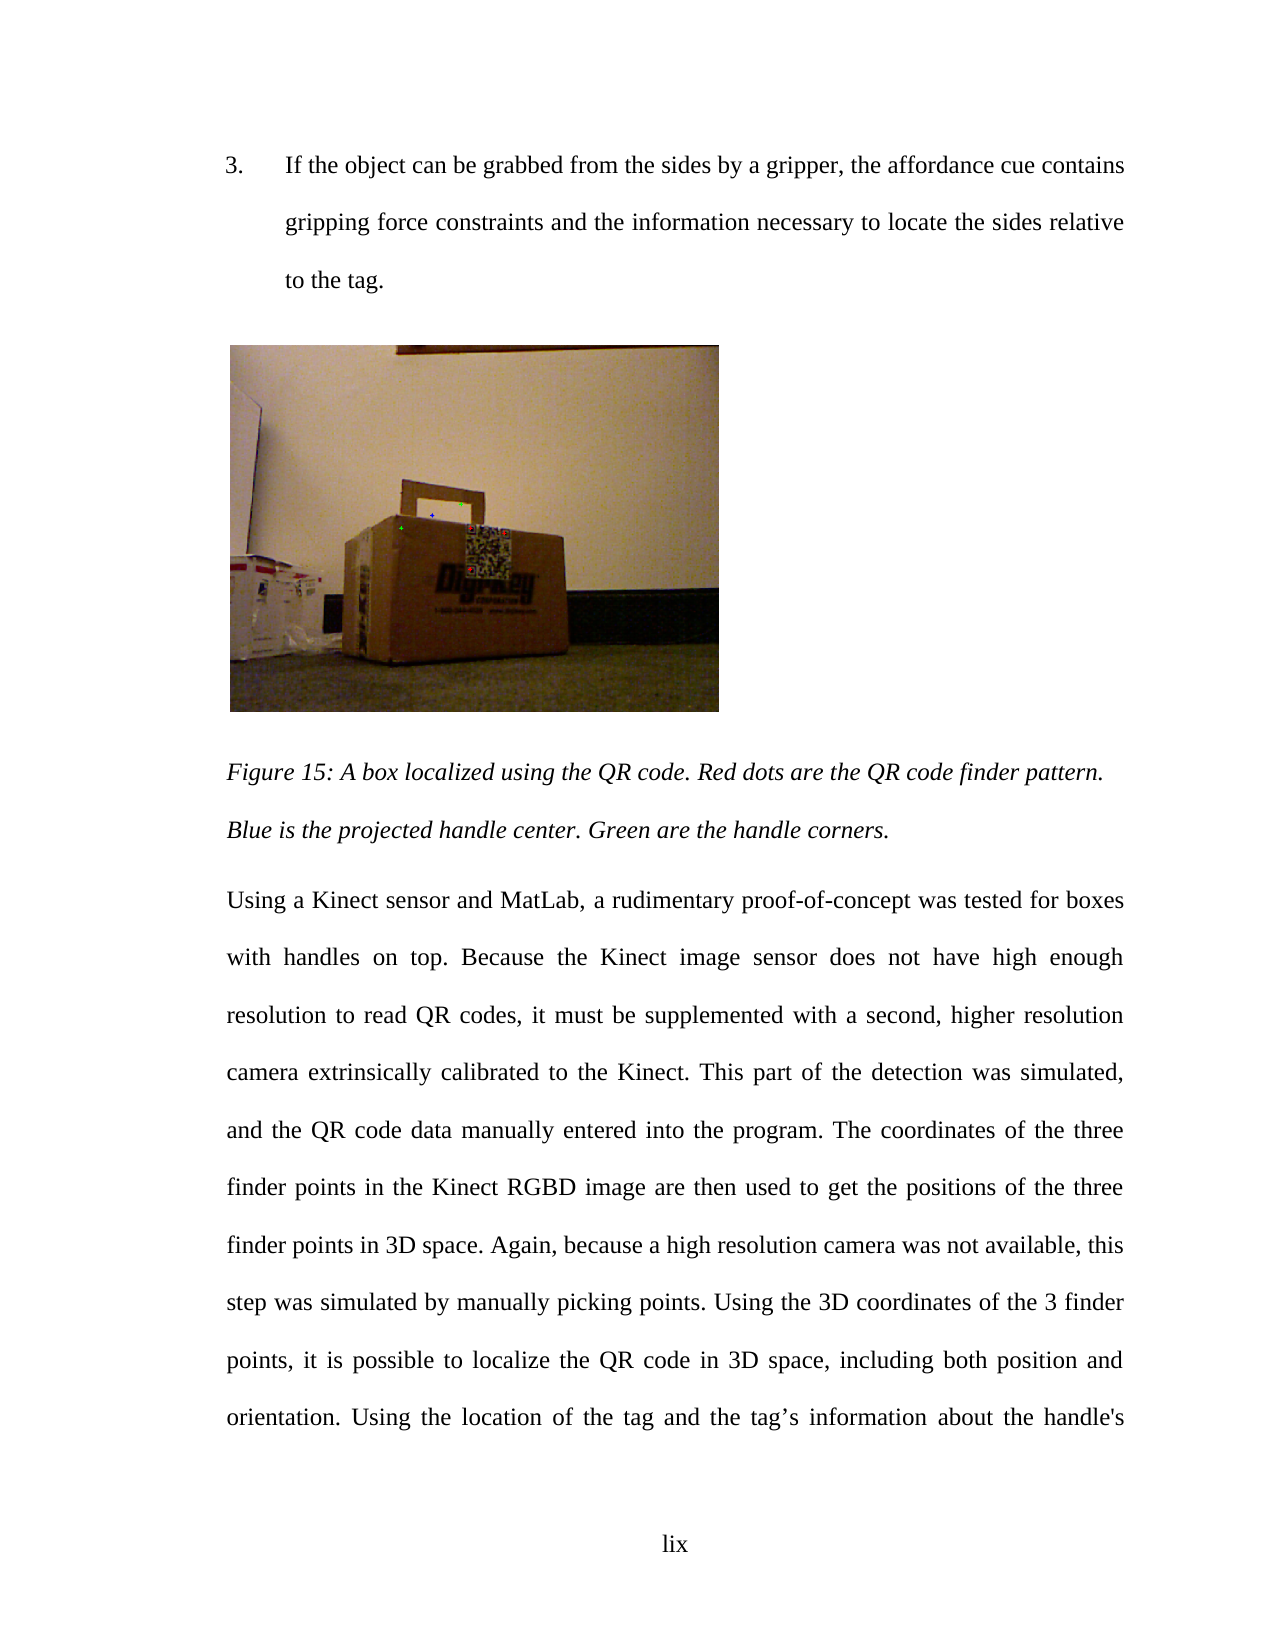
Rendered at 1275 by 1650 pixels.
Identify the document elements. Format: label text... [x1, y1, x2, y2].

text Figure 15: A box localized using the QR code. Red dots are the QR code finder pattern. Blue is the projected handle center. Green are the handle corners. [226, 757, 1125, 844]
list If the object can be grabbed from the sides by a gripper, the affordance cue contains gripping force constraints and the information necessary to locate the sides relative to the tag. [225, 150, 1125, 294]
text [226, 885, 1125, 1431]
